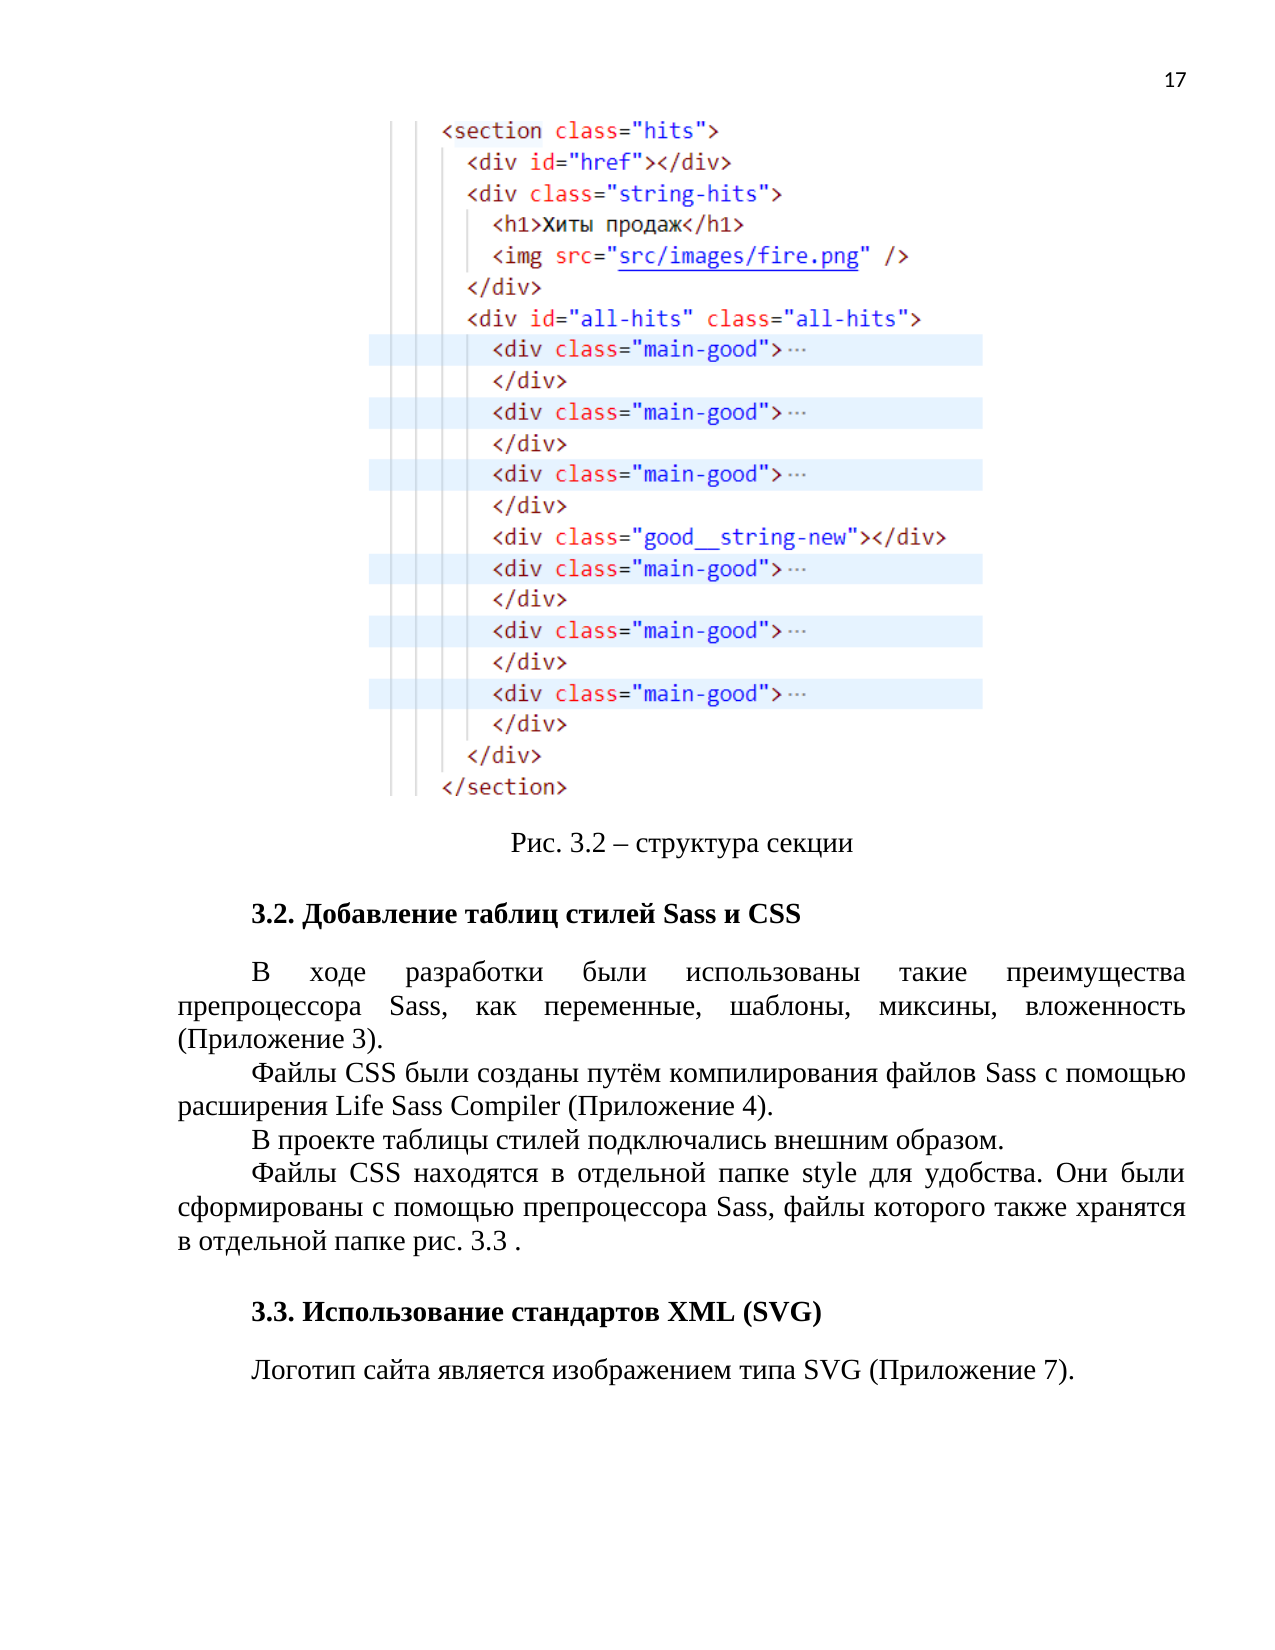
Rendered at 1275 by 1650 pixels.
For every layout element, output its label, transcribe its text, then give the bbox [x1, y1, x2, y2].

text Файлы CSS находятся в отдельной папке style для удобства. Они были сформированы с помощью препроцессора Sass, файлы которого также хранятся в отдельной папке рис. 3.3 . [177, 1156, 1186, 1256]
text В проекте таблицы стилей подключались внешним образом. [177, 1122, 1186, 1156]
subtitle 3.2. Добавление таблиц стилей Sass и CSS [177, 896, 1186, 929]
text Логотип сайта является изображением типа SVG (Приложение 7). [177, 1352, 1186, 1386]
subtitle 3.3. Использование стандартов XML (SVG) [177, 1294, 1186, 1327]
text Файлы CSS были созданы путём компилирования файлов Sass с помощью расширения Life Sass Compiler (Приложение 4). [177, 1055, 1186, 1122]
text Рис. 3.2 – структура секции [177, 825, 1186, 858]
picture [368, 121, 983, 796]
text В ходе разработки были использованы такие преимущества препроцессора Sass, как переменные, шаблоны, миксины, вложенность (Приложение 3). [177, 954, 1186, 1055]
